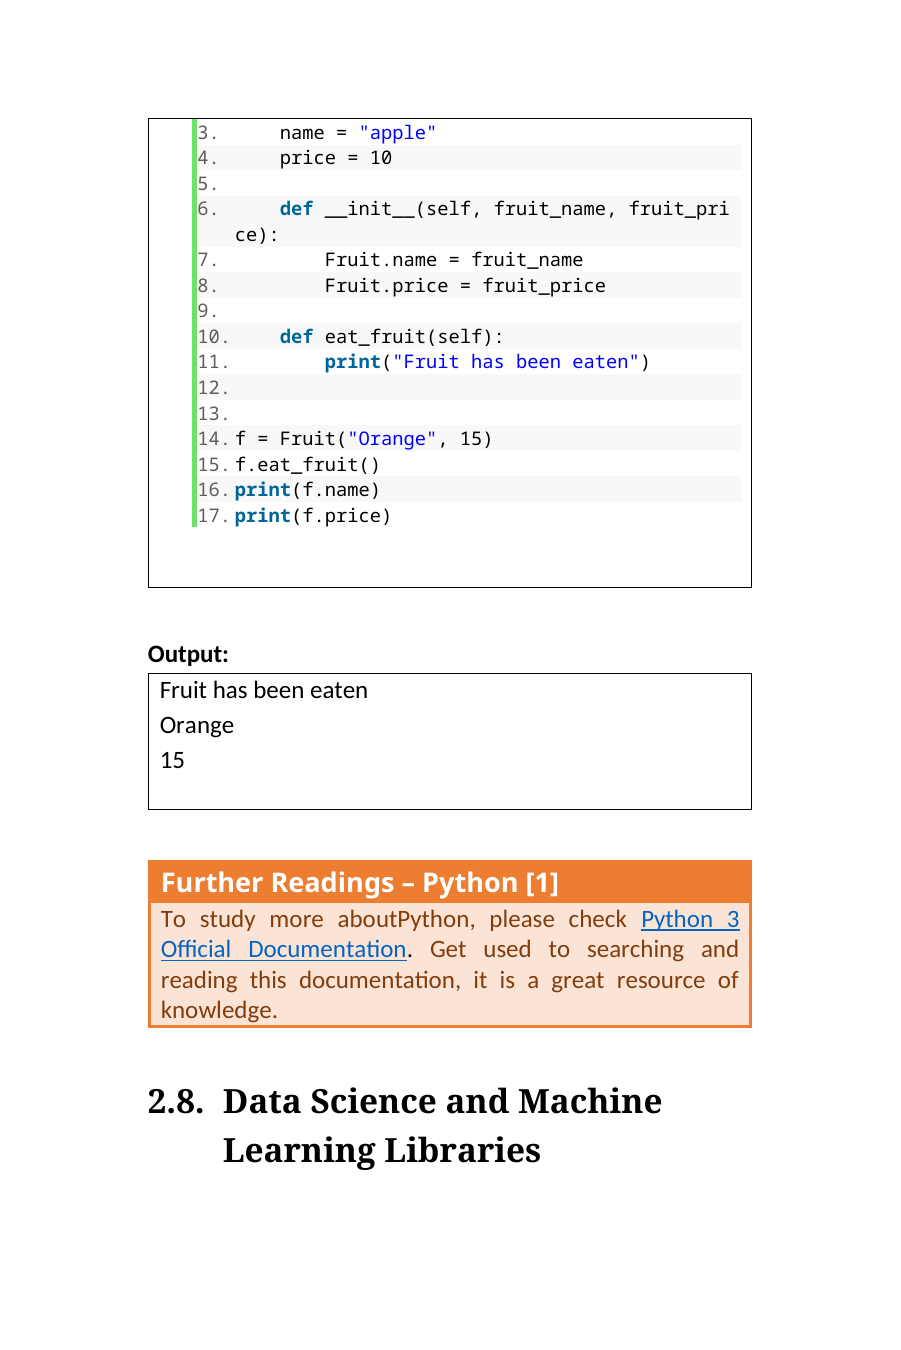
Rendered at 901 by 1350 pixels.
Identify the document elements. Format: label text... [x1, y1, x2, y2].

table_header Further Readings – Python [1] [151, 863, 749, 900]
table_header Fruit has been eaten Orange 15 [149, 674, 751, 809]
text Output: [148, 638, 752, 668]
subtitle Data Science and Machine Learning Libraries [148, 1078, 752, 1172]
table_cell To study more aboutPython, please check Python 3 Official Documentation. Get used to searching and reading this documentation, it is a great resource of knowledge. [151, 903, 749, 1025]
